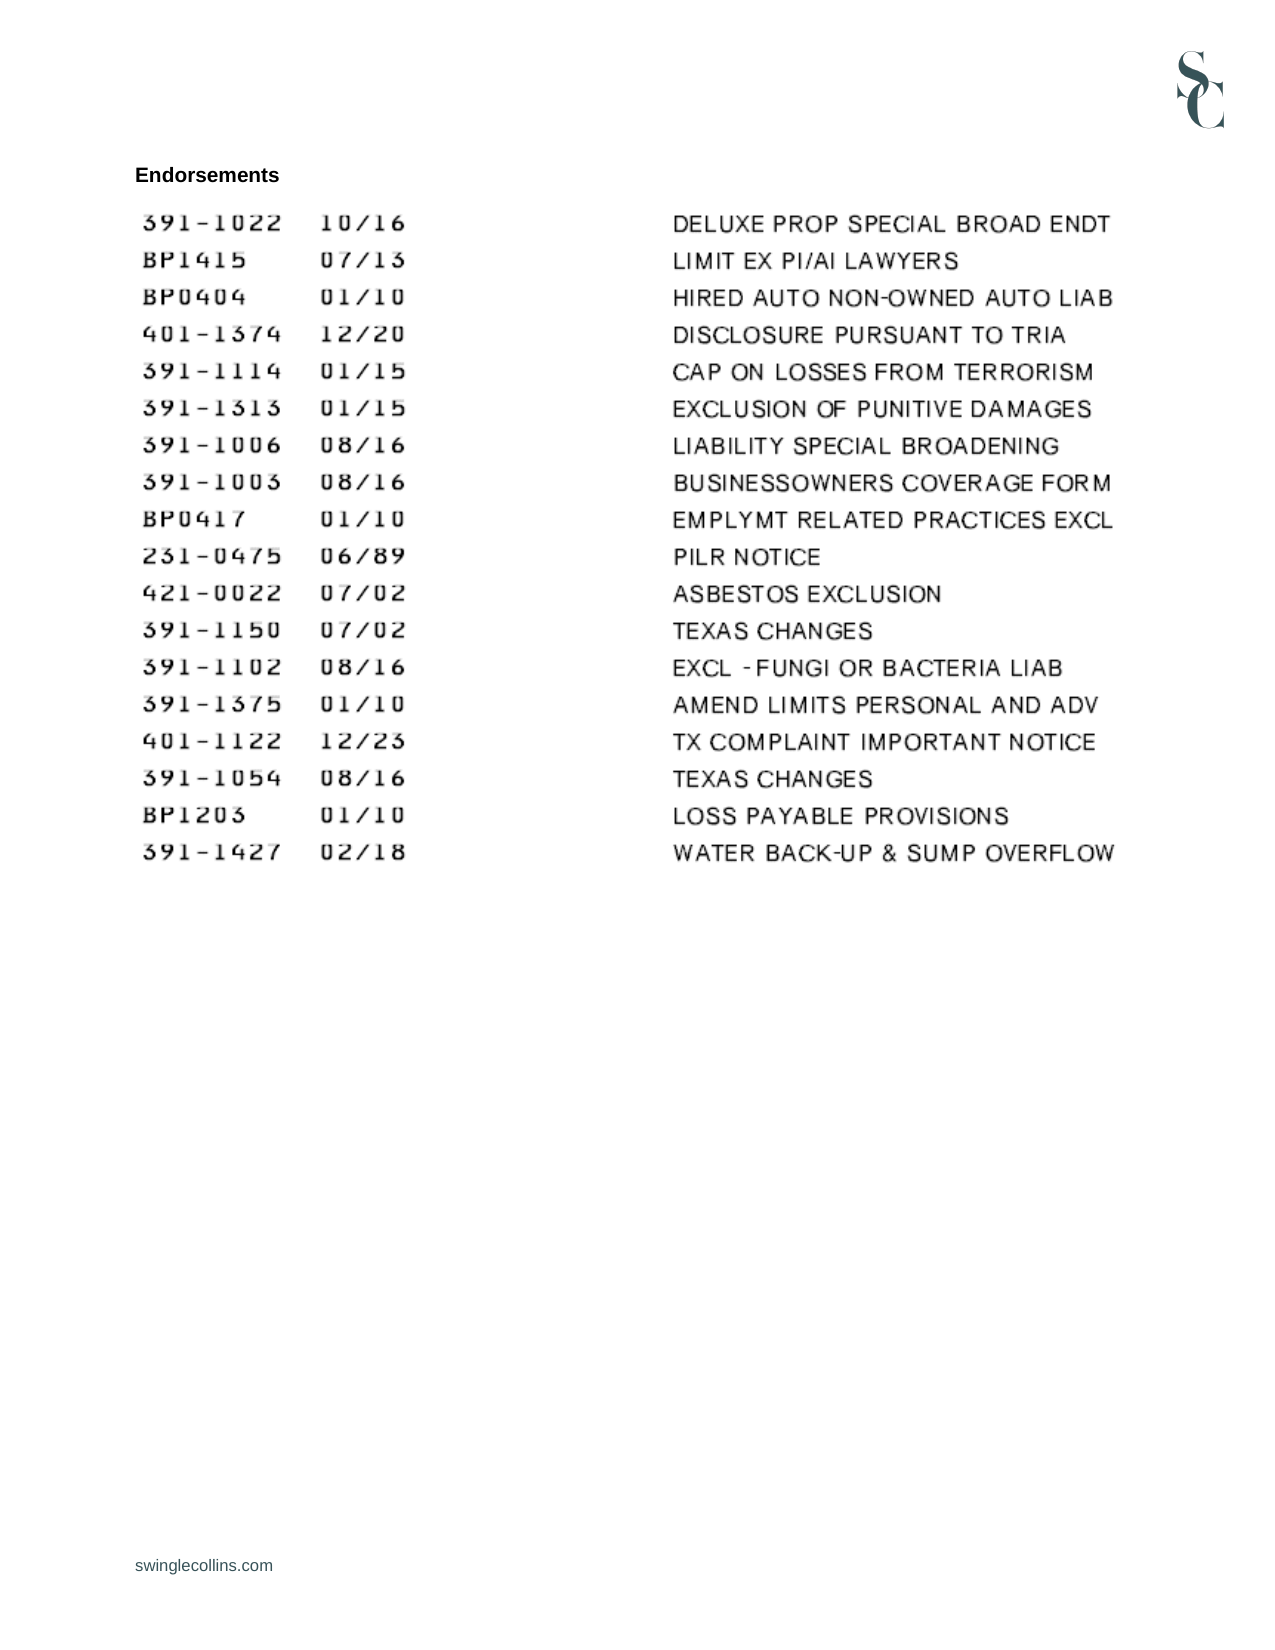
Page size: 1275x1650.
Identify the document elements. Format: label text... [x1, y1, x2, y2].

picture [135, 205, 1125, 876]
text Endorsements [135, 162, 1125, 186]
picture [1140, 30, 1261, 150]
